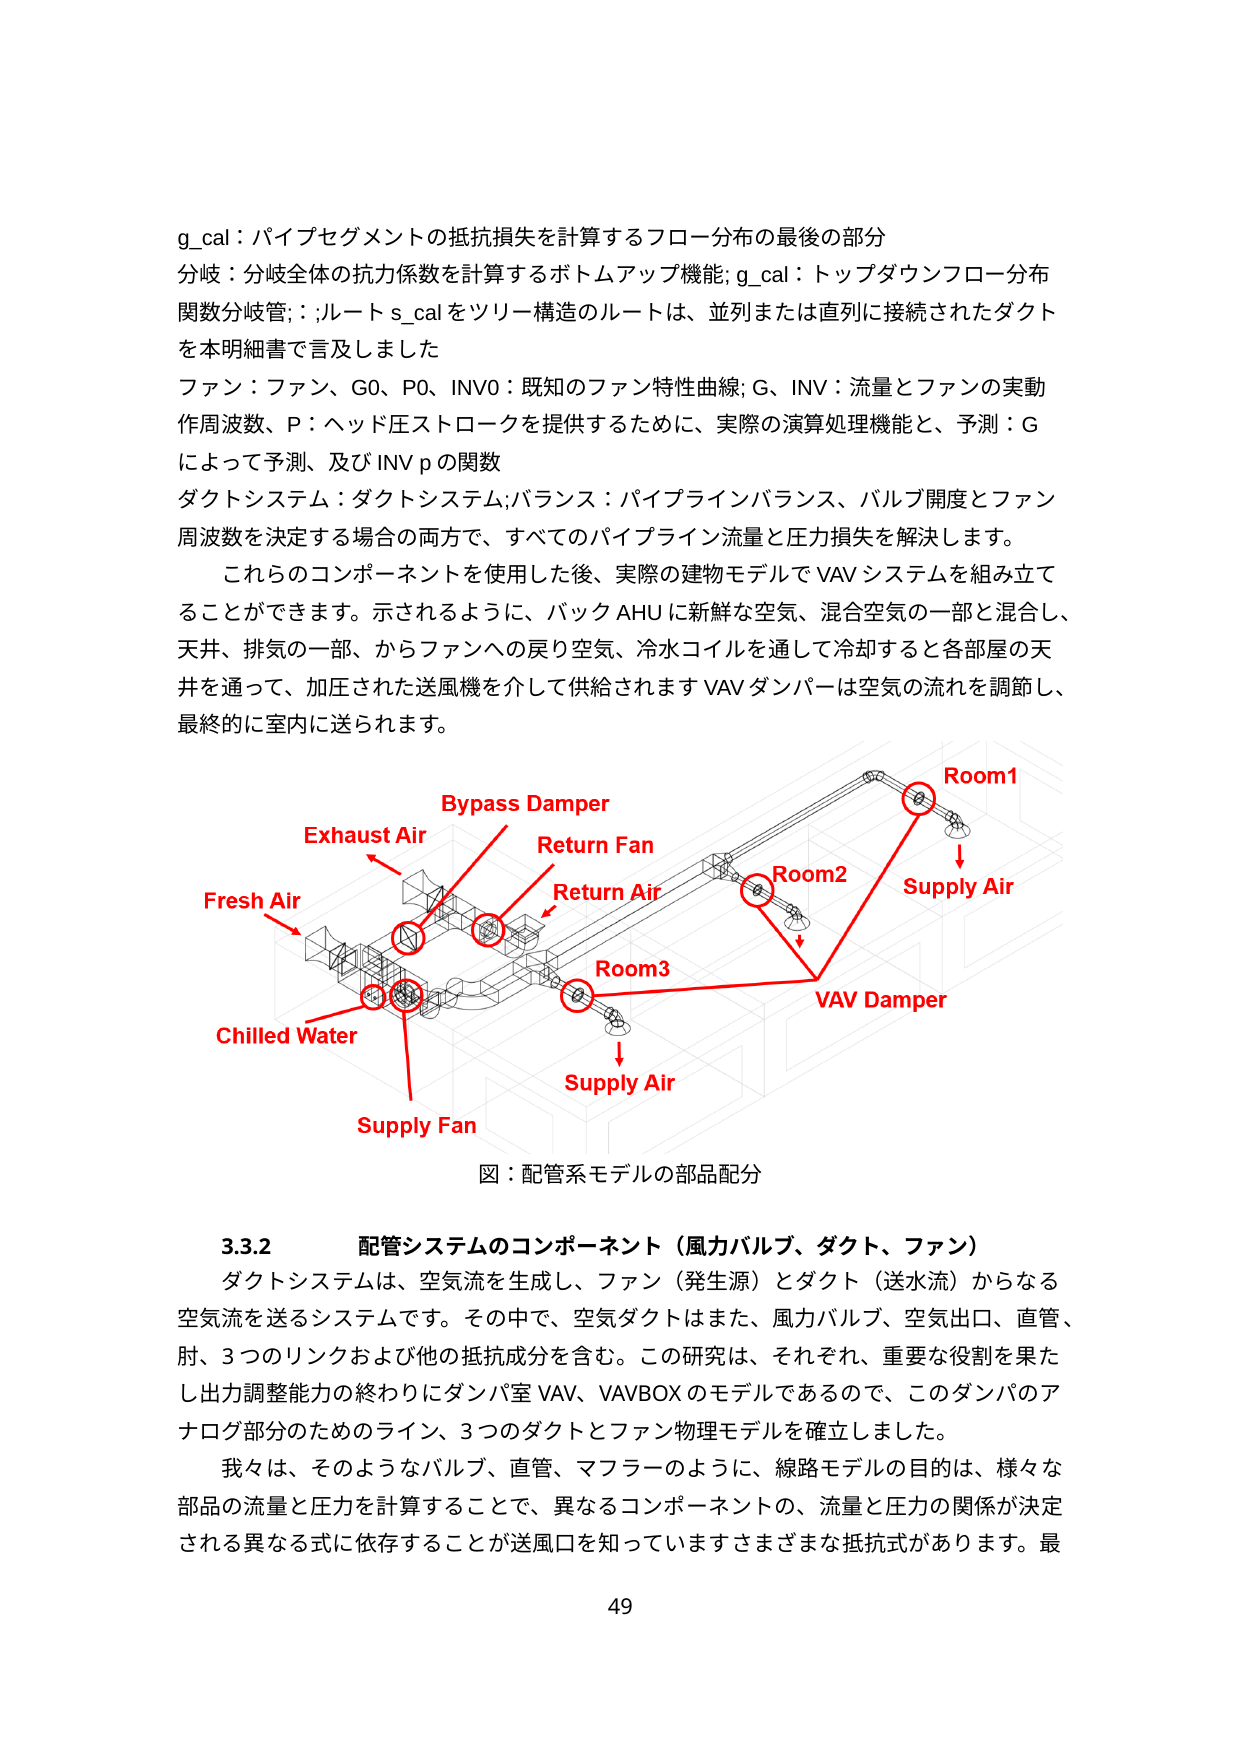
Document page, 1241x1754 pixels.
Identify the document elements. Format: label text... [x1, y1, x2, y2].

subtitle 配管システムのコンポーネント（風力バルブ、ダクト、ファン） [221, 1229, 1063, 1261]
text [177, 217, 1063, 254]
text ファン：ファン、G0、P0、INV0：既知のファン特性曲線; G、INV：流量とファンの実動作周波数、P：ヘッド圧ストロークを提供するために、実際の演算処理機能と、予測：Gによって予測、及びINV pの関数 [177, 367, 1063, 479]
picture [177, 741, 1063, 1154]
text 分岐：分岐全体の抗力係数を計算するボトムアップ機能; g_cal：トップダウンフロー分布関数分岐管;：;ルートs_calをツリー構造のルートは、並列または直列に接続されたダクトを本明細書で言及しました [177, 254, 1063, 367]
text ダクトシステムは、空気流を生成し、ファン（発生源）とダクト（送水流）からなる空気流を送るシステムです。その中で、空気ダクトはまた、風力バルブ、空気出口、直管、肘、3つのリンクおよび他の抵抗成分を含む。この研究は、それぞれ、重要な役割を果たし出力調整能力の終わりにダンパ室VAV、VAVBOXのモデルであるので、このダンパのアナログ部分のためのライン、3つのダクトとファン物理モデルを確立しました。 [177, 1261, 1063, 1448]
text 図：配管系モデルの部品配分 [177, 1154, 1063, 1192]
text ダクトシステム：ダクトシステム;バランス：パイプラインバランス、バルブ開度とファン周波数を決定する場合の両方で、すべてのパイプライン流量と圧力損失を解決します。 [177, 479, 1063, 554]
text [177, 1448, 1063, 1561]
text これらのコンポーネントを使用した後、実際の建物モデルでVAVシステムを組み立てることができます。示されるように、バックAHUに新鮮な空気、混合空気の一部と混合し、天井、排気の一部、からファンへの戻り空気、冷水コイルを通して冷却すると各部屋の天井を通って、加圧された送風機を介して供給されますVAVダンパーは空気の流れを調節し、最終的に室内に送られます。 [177, 554, 1063, 741]
